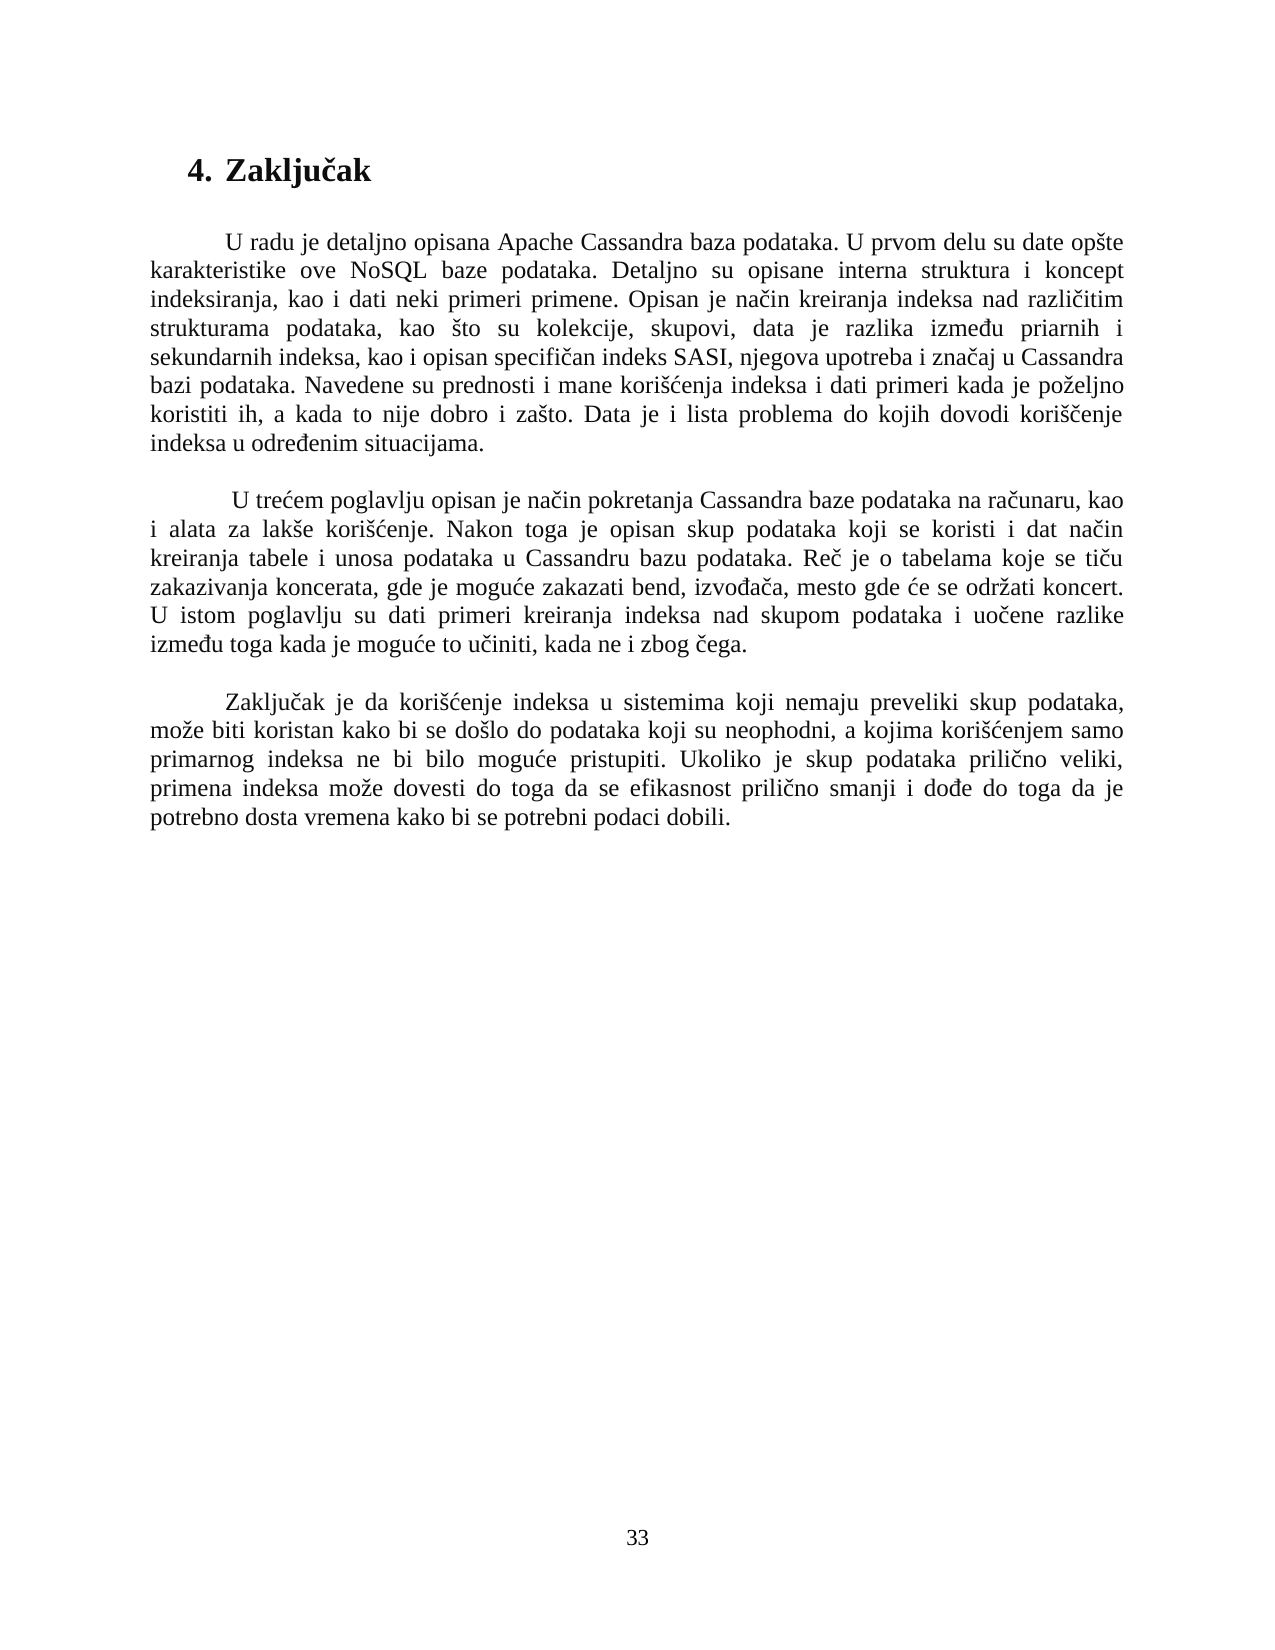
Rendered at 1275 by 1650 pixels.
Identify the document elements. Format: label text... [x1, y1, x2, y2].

text U trećem poglavlju opisan je način pokretanja Cassandra baze podataka na računaru, kao i alata za lakše korišćenje. Nakon toga je opisan skup podataka koji se koristi i dat način kreiranja tabele i unosa podataka u Cassandru bazu podataka. Reč je o tabelama koje se tiču zakazivanja koncerata, gde je moguće zakazati bend, izvođača, mesto gde će se održati koncert. U istom poglavlju su dati primeri kreiranja indeksa nad skupom podataka i uočene razlike između toga kada je moguće to učiniti, kada ne i zbog čega. [150, 485, 1125, 658]
text Zaključak je da korišćenje indeksa u sistemima koji nemaju preveliki skup podataka, može biti koristan kako bi se došlo do podataka koji su neophodni, a kojima korišćenjem samo primarnog indeksa ne bi bilo moguće pristupiti. Ukoliko je skup podataka prilično veliki, primena indeksa može dovesti do toga da se efikasnost prilično smanji i dođe do toga da je potrebno dosta vremena kako bi se potrebni podaci dobili. [150, 687, 1125, 830]
text U radu je detaljno opisana Apache Cassandra baza podataka. U prvom delu su date opšte karakteristike ove NoSQL baze podataka. Detaljno su opisane interna struktura i koncept indeksiranja, kao i dati neki primeri primene. Opisan je način kreiranja indeksa nad različitim strukturama podataka, kao što su kolekcije, skupovi, data je razlika između priarnih i sekundarnih indeksa, kao i opisan specifičan indeks SASI, njegova upotreba i značaj u Cassandra bazi podataka. Navedene su prednosti i mane korišćenja indeksa i dati primeri kada je poželjno koristiti ih, a kada to nije dobro i zašto. Data je i lista problema do kojih dovodi koriščenje indeksa u određenim situacijama. [150, 227, 1125, 457]
subtitle Zaključak [187, 150, 1125, 188]
